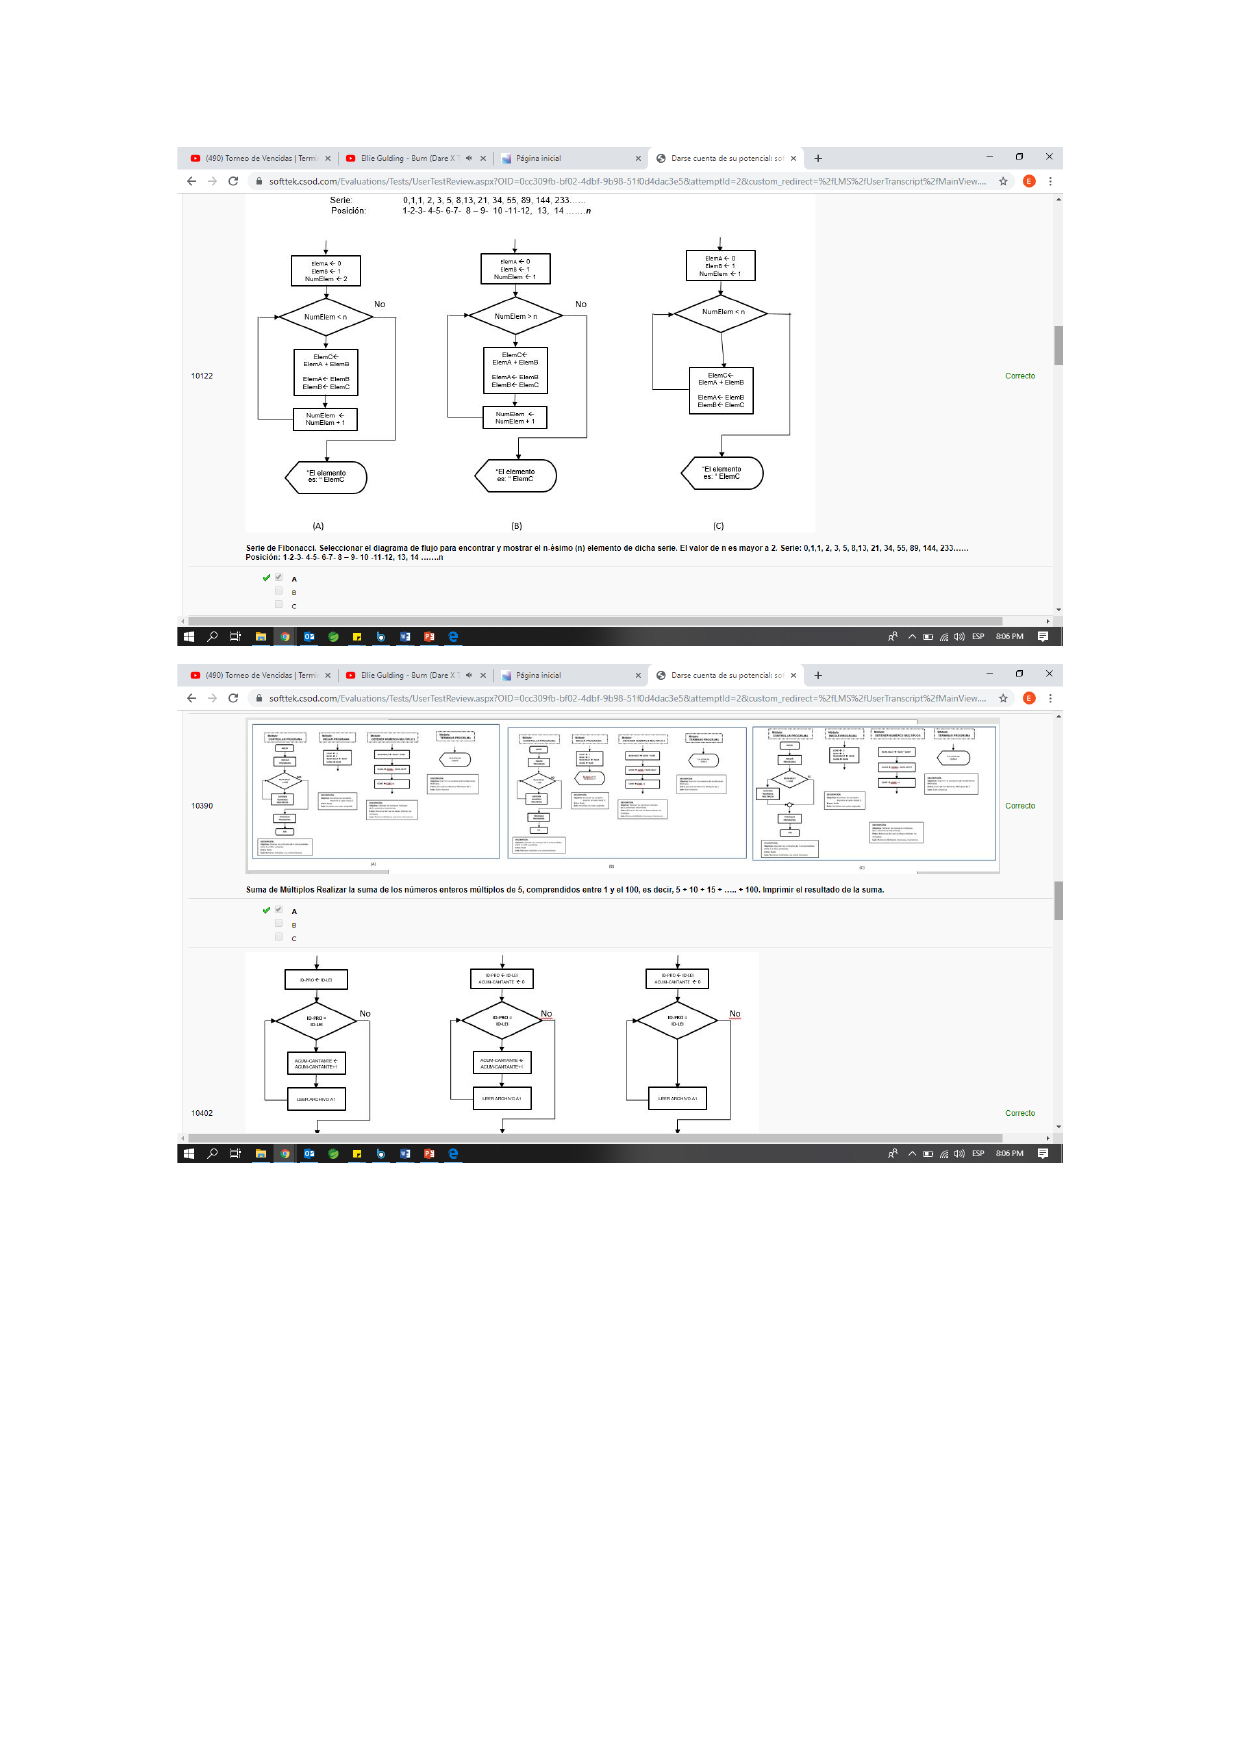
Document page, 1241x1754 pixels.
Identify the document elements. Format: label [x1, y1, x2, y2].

picture [177, 147, 1063, 646]
picture [177, 664, 1063, 1163]
